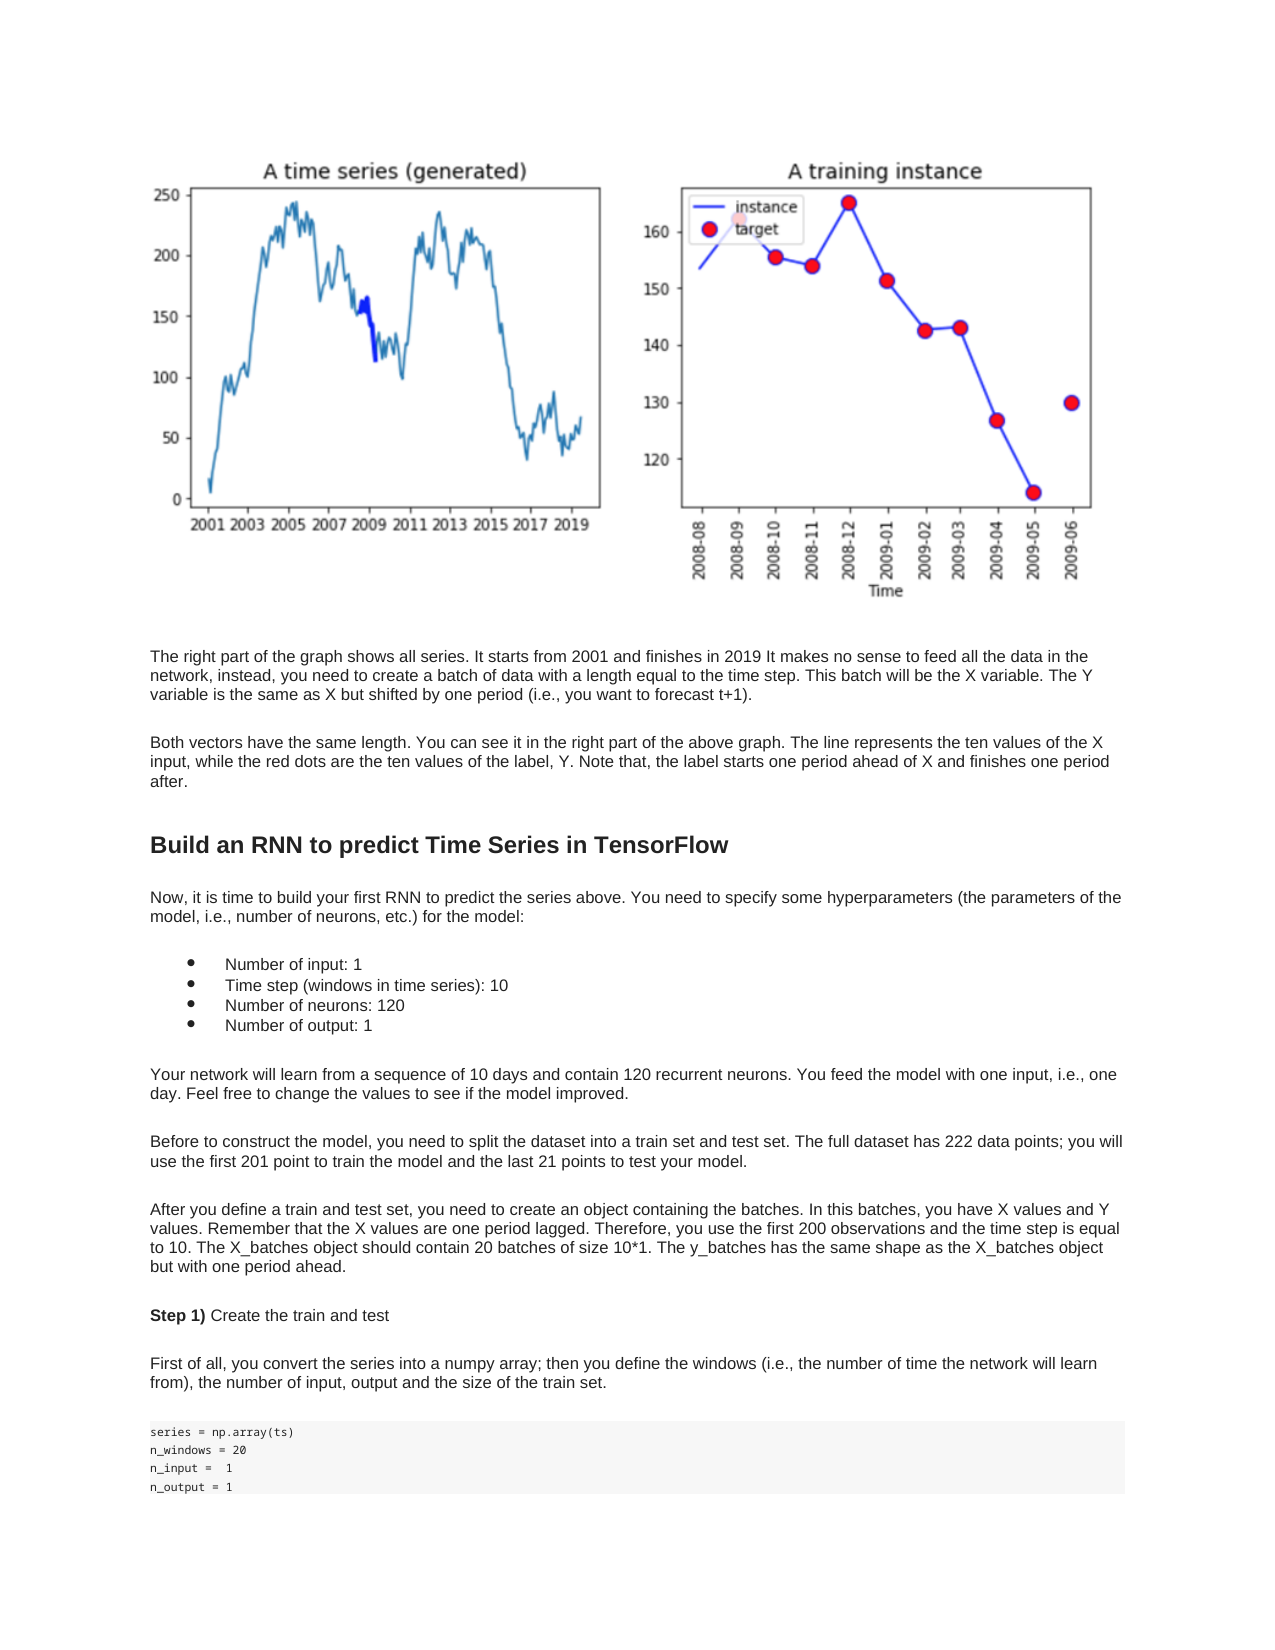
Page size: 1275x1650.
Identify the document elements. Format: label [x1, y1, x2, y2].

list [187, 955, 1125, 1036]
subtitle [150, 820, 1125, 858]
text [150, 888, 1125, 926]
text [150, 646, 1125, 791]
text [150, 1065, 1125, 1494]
picture [150, 150, 1125, 618]
